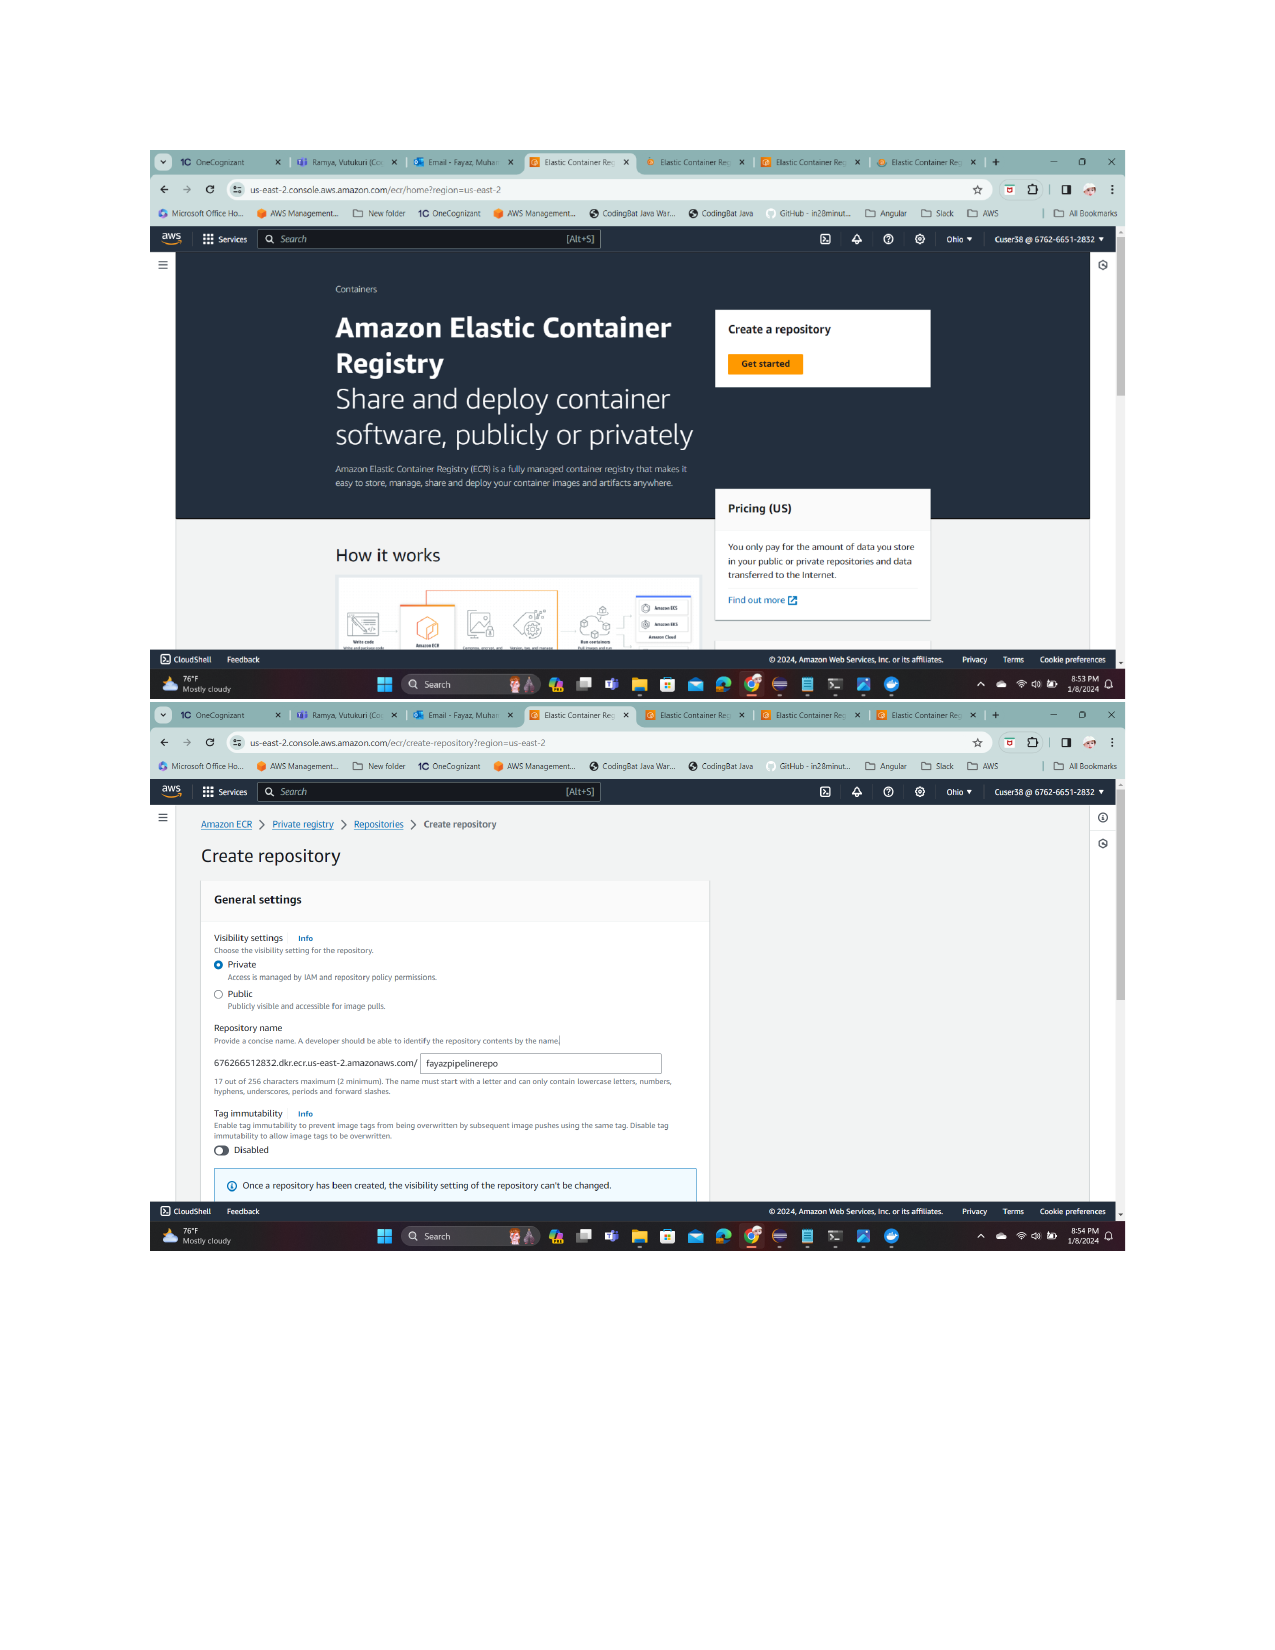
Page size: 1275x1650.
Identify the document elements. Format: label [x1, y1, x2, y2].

picture [150, 150, 1125, 699]
picture [150, 702, 1125, 1251]
